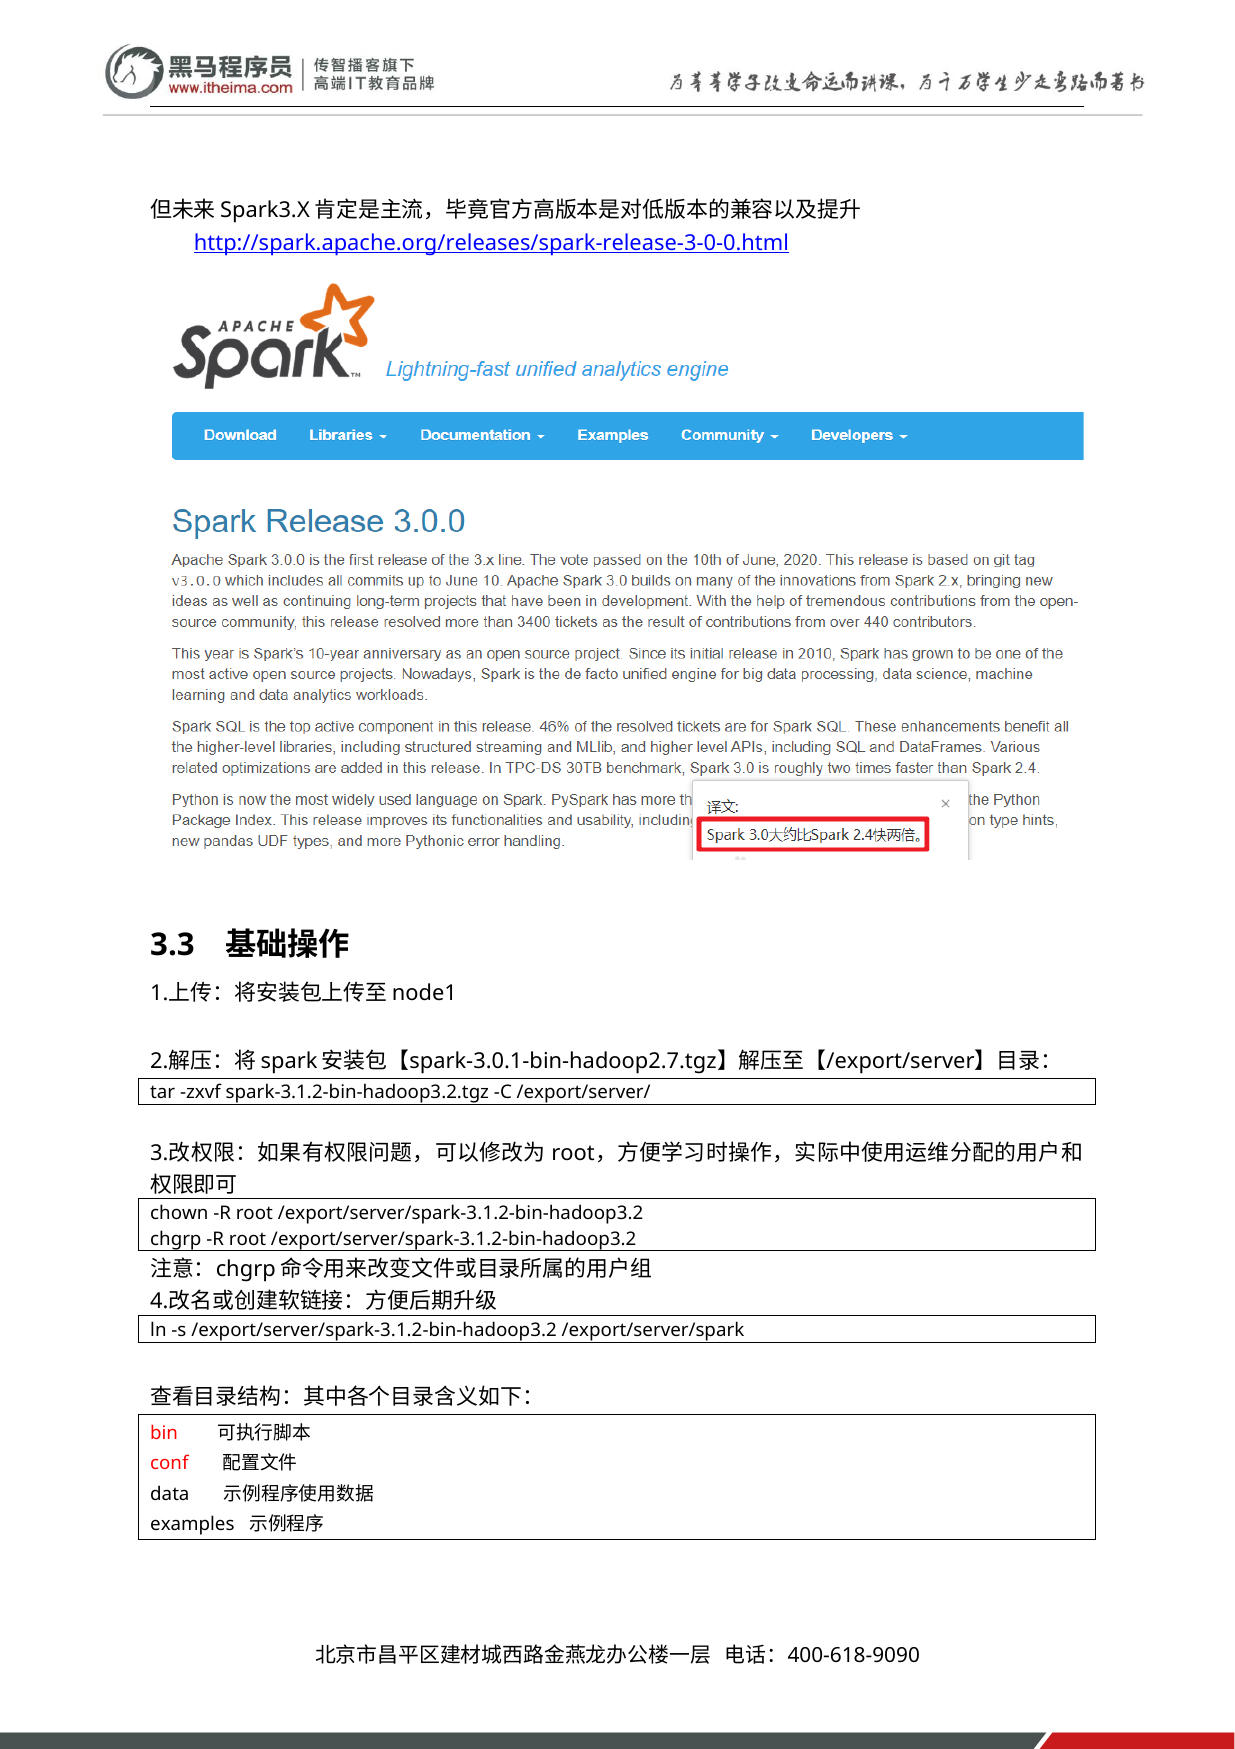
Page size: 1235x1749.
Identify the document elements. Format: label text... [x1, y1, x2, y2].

text 1.上传：将安装包上传至node1 [150, 975, 1084, 1007]
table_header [139, 1415, 1095, 1539]
table_header chown -R root /export/server/spark-3.1.2-bin-hadoop3.2 chgrp -R root /export/server/spark-3.1.2-bin-hadoop3.2 [139, 1199, 1095, 1250]
text http://spark.apache.org/releases/spark-release-3-0-0.html [150, 226, 1084, 256]
picture [0, 1673, 1235, 1749]
table_header ln -s /export/server/spark-3.1.2-bin-hadoop3.2 /export/server/spark [139, 1316, 1095, 1342]
text 查看目录结构：其中各个目录含义如下： [150, 1379, 1084, 1410]
text 3.改权限：如果有权限问题，可以修改为root，方便学习时操作，实际中使用运维分配的用户和权限即可 [150, 1135, 1084, 1198]
text 4.改名或创建软链接：方便后期升级 [150, 1283, 1084, 1315]
text 2.解压：将spark安装包【spark-3.0.1-bin-hadoop2.7.tgz】解压至【/export/server】目录： [150, 1043, 1084, 1074]
text 注意：chgrp命令用来改变文件或目录所属的用户组 [150, 1251, 1084, 1283]
table_header tar -zxvf spark-3.1.2-bin-hadoop3.2.tgz -C /export/server/ [139, 1079, 1095, 1104]
picture [0, 0, 1235, 123]
picture [150, 275, 1084, 860]
subtitle 基础操作 [150, 919, 1084, 964]
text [150, 192, 1084, 223]
